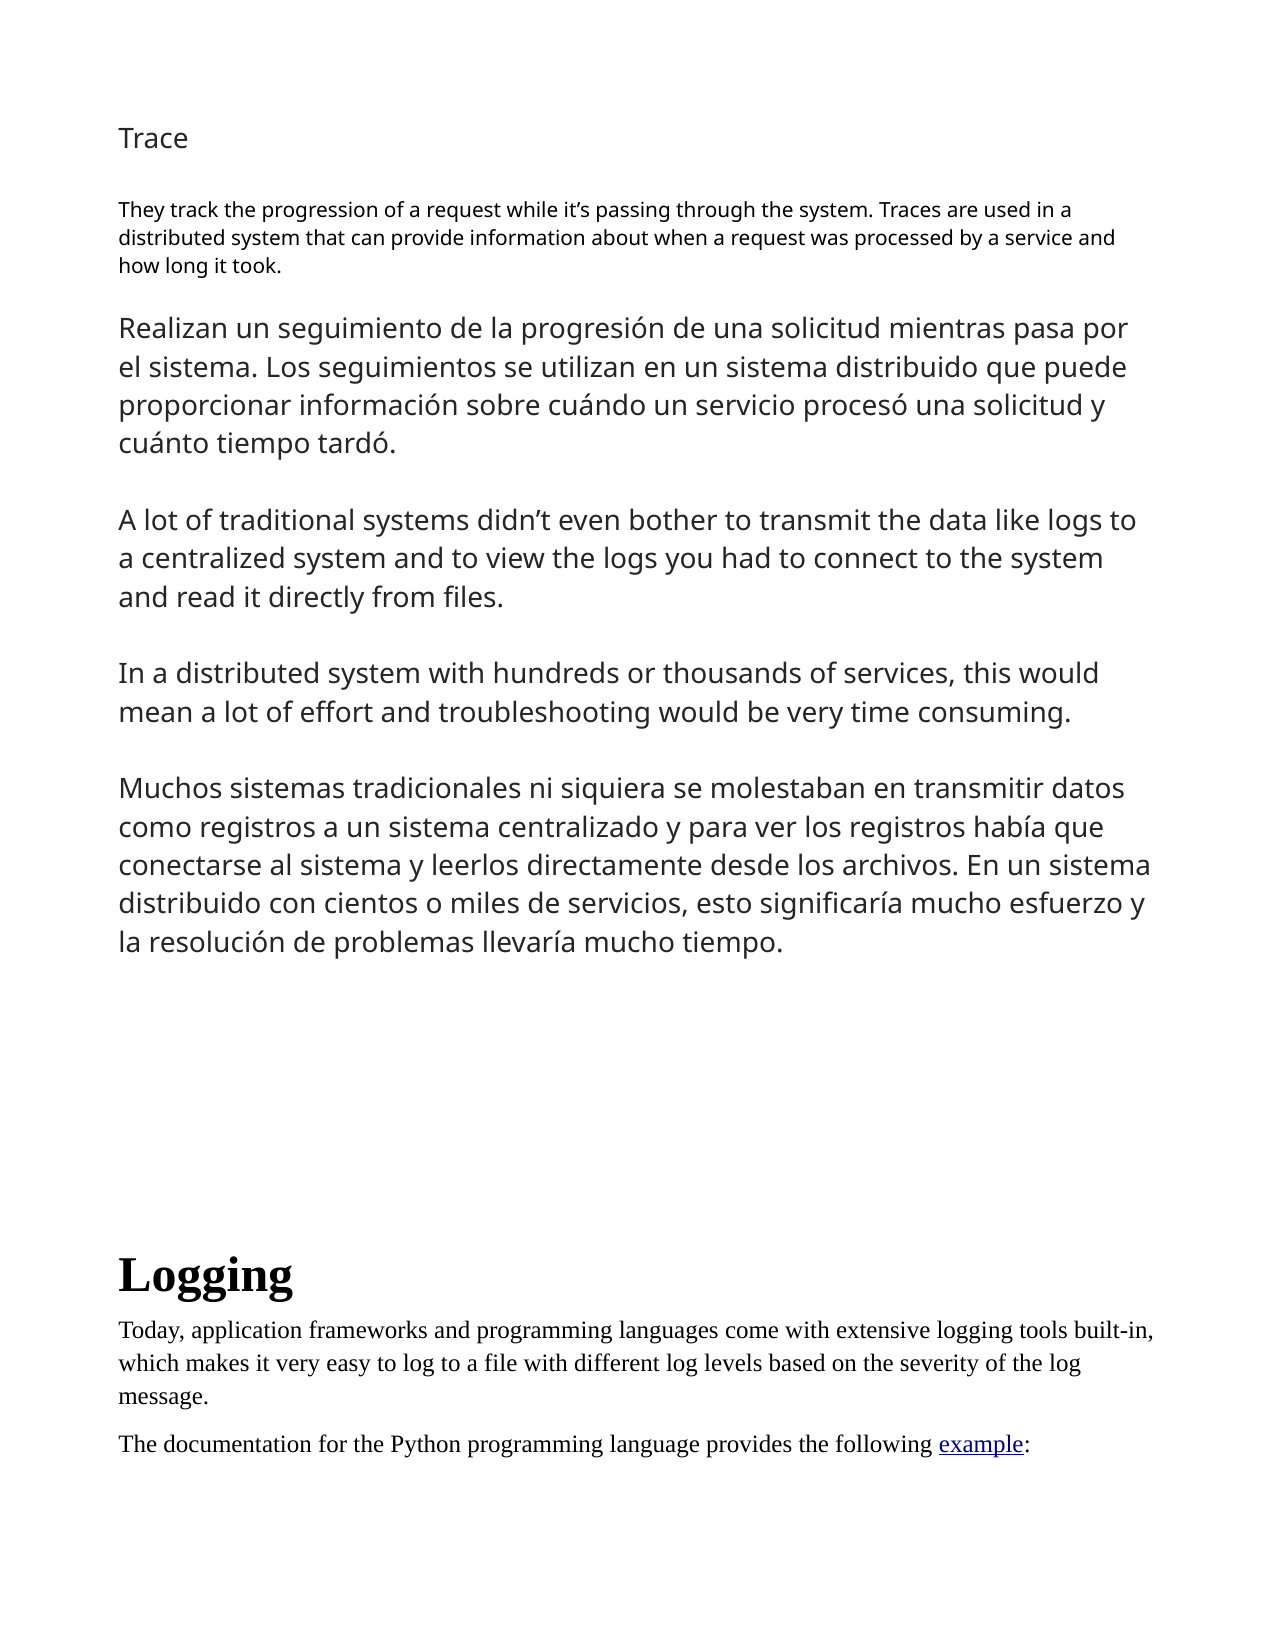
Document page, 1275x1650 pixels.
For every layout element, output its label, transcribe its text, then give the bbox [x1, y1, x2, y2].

subtitle Logging [118, 1245, 1157, 1302]
text Muchos sistemas tradicionales ni siquiera se molestaban en transmitir datos como registros a un sistema centralizado y para ver los registros había que conectarse al sistema y leerlos directamente desde los archivos. En un sistema distribuido con cientos o miles de servicios, esto significaría mucho esfuerzo y la resolución de problemas llevaría mucho tiempo. [118, 768, 1157, 960]
text Realizan un seguimiento de la progresión de una solicitud mientras pasa por el sistema. Los seguimientos se utilizan en un sistema distribuido que puede proporcionar información sobre cuándo un servicio procesó una solicitud y cuánto tiempo tardó. [118, 308, 1157, 462]
text The documentation for the Python programming language provides the following example: [118, 1429, 1157, 1457]
text They track the progression of a request while it’s passing through the system. Traces are used in a distributed system that can provide information about when a request was processed by a service and how long it took. [118, 195, 1157, 280]
text Trace [118, 118, 1157, 156]
text In a distributed system with hundreds or thousands of services, this would mean a lot of effort and troubleshooting would be very time consuming. [118, 653, 1157, 730]
text Today, application frameworks and programming languages come with extensive logging tools built-in, which makes it very easy to log to a file with different log levels based on the severity of the log message. [118, 1315, 1157, 1410]
text A lot of traditional systems didn’t even bother to transmit the data like logs to a centralized system and to view the logs you had to connect to the system and read it directly from files. [118, 500, 1157, 615]
